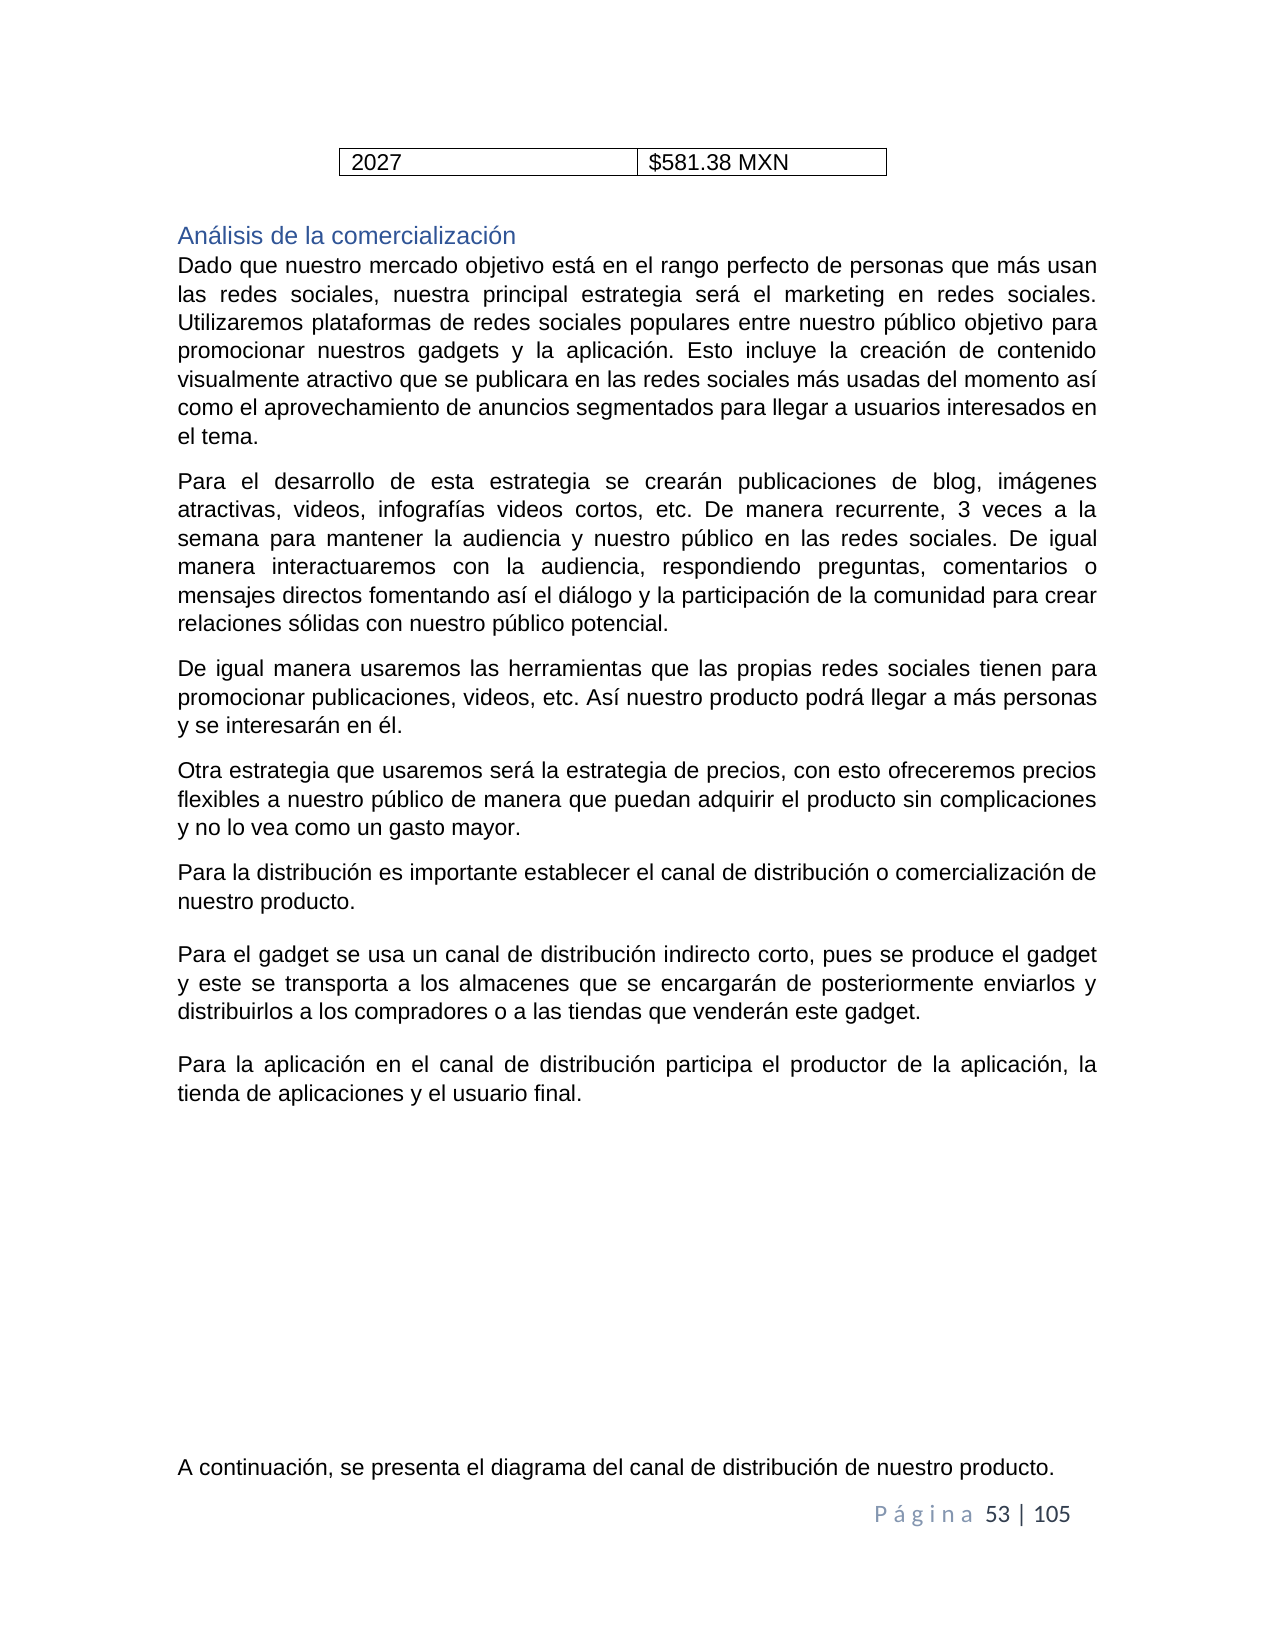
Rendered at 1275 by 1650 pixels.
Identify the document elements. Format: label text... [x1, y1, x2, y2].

table_cell 2027 [340, 149, 637, 175]
text Para el gadget se usa un canal de distribución indirecto corto, pues se produce el gadget y este se transporta a los almacenes que se encargarán de posteriormente enviarlos y distribuirlos a los compradores o a las tiendas que venderán este gadget. [177, 941, 1098, 1024]
text Para el desarrollo de esta estrategia se crearán publicaciones de blog, imágenes atractivas, videos, infografías videos cortos, etc. De manera recurrente, 3 veces a la semana para mantener la audiencia y nuestro público en las redes sociales. De igual manera interactuaremos con la audiencia, respondiendo preguntas, comentarios o mensajes directos fomentando así el diálogo y la participación de la comunidad para crear relaciones sólidas con nuestro público potencial. [177, 468, 1098, 636]
text Para la aplicación en el canal de distribución participa el productor de la aplicación, la tienda de aplicaciones y el usuario final. [177, 1051, 1098, 1106]
table_cell $581.38 MXN [638, 149, 886, 175]
text A continuación, se presenta el diagrama del canal de distribución de nuestro producto. [177, 1454, 1098, 1480]
text De igual manera usaremos las herramientas que las propias redes sociales tienen para promocionar publicaciones, videos, etc. Así nuestro producto podrá llegar a más personas y se interesarán en él. [177, 655, 1098, 738]
text Otra estrategia que usaremos será la estrategia de precios, con esto ofreceremos precios flexibles a nuestro público de manera que puedan adquirir el producto sin complicaciones y no lo vea como un gasto mayor. [177, 757, 1098, 840]
text Dado que nuestro mercado objetivo está en el rango perfecto de personas que más usan las redes sociales, nuestra principal estrategia será el marketing en redes sociales. Utilizaremos plataformas de redes sociales populares entre nuestro público objetivo para promocionar nuestros gadgets y la aplicación. Esto incluye la creación de contenido visualmente atractivo que se publicara en las redes sociales más usadas del momento así como el aprovechamiento de anuncios segmentados para llegar a usuarios interesados en el tema. [177, 252, 1098, 449]
text Para la distribución es importante establecer el canal de distribución o comercialización de nuestro producto. [177, 859, 1098, 914]
subtitle Análisis de la comercialización [177, 221, 1098, 250]
